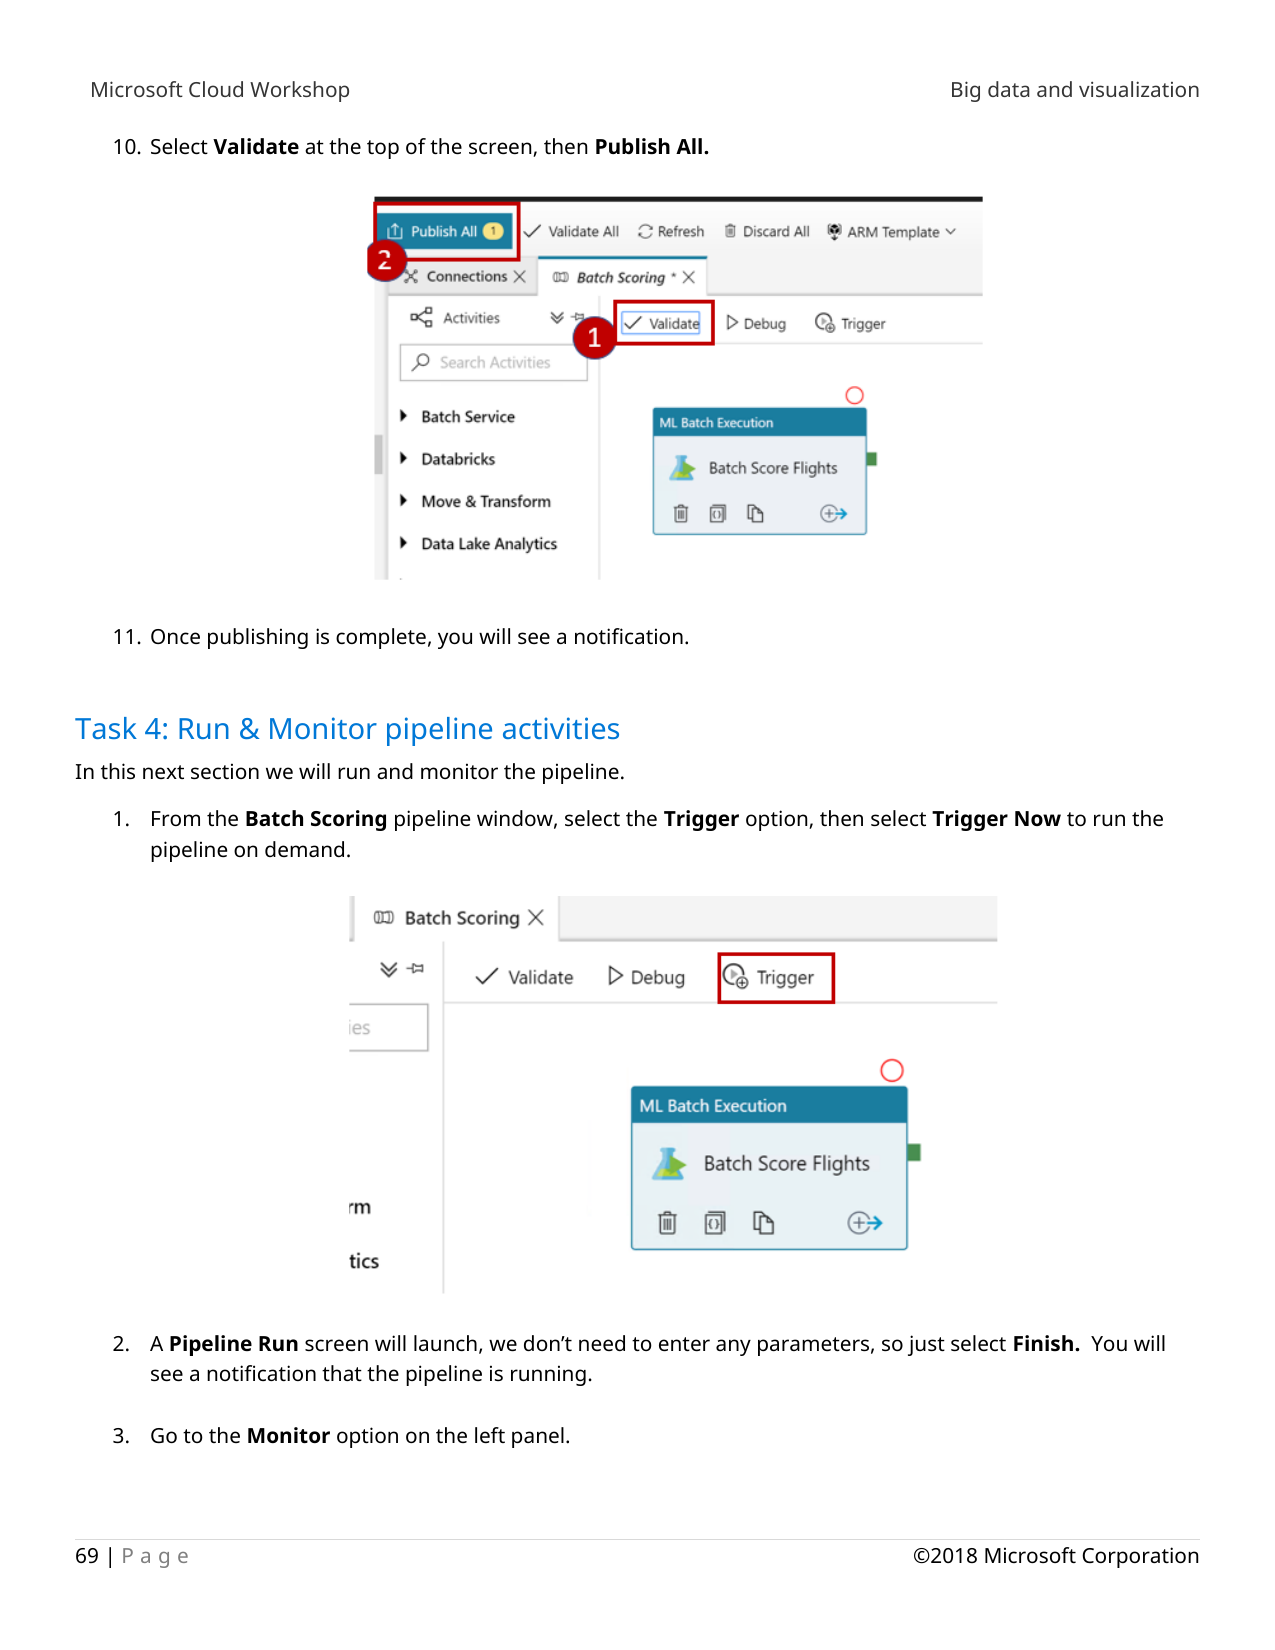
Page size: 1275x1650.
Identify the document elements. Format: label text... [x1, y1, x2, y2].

list Once publishing is complete, you will see a notification. [112, 622, 1200, 650]
picture [367, 193, 983, 590]
subtitle Task 4: Run & Monitor pipeline activities [75, 708, 1200, 748]
list From the Batch Scoring pipeline window, select the Trigger option, then select Trigger Now to run the pipeline on demand. [112, 804, 1200, 864]
list A Pipeline Run screen will launch, we don’t need to enter any parameters, so just select Finish. You will see a notification that the pipeline is running. [112, 1329, 1200, 1388]
list Go to the Monitor option on the left panel. [112, 1421, 1200, 1449]
picture [349, 896, 1001, 1296]
list Select Validate at the top of the screen, then Publish All. [112, 132, 1200, 160]
text In this next section we will run and monitor the pipeline. [75, 757, 1200, 786]
